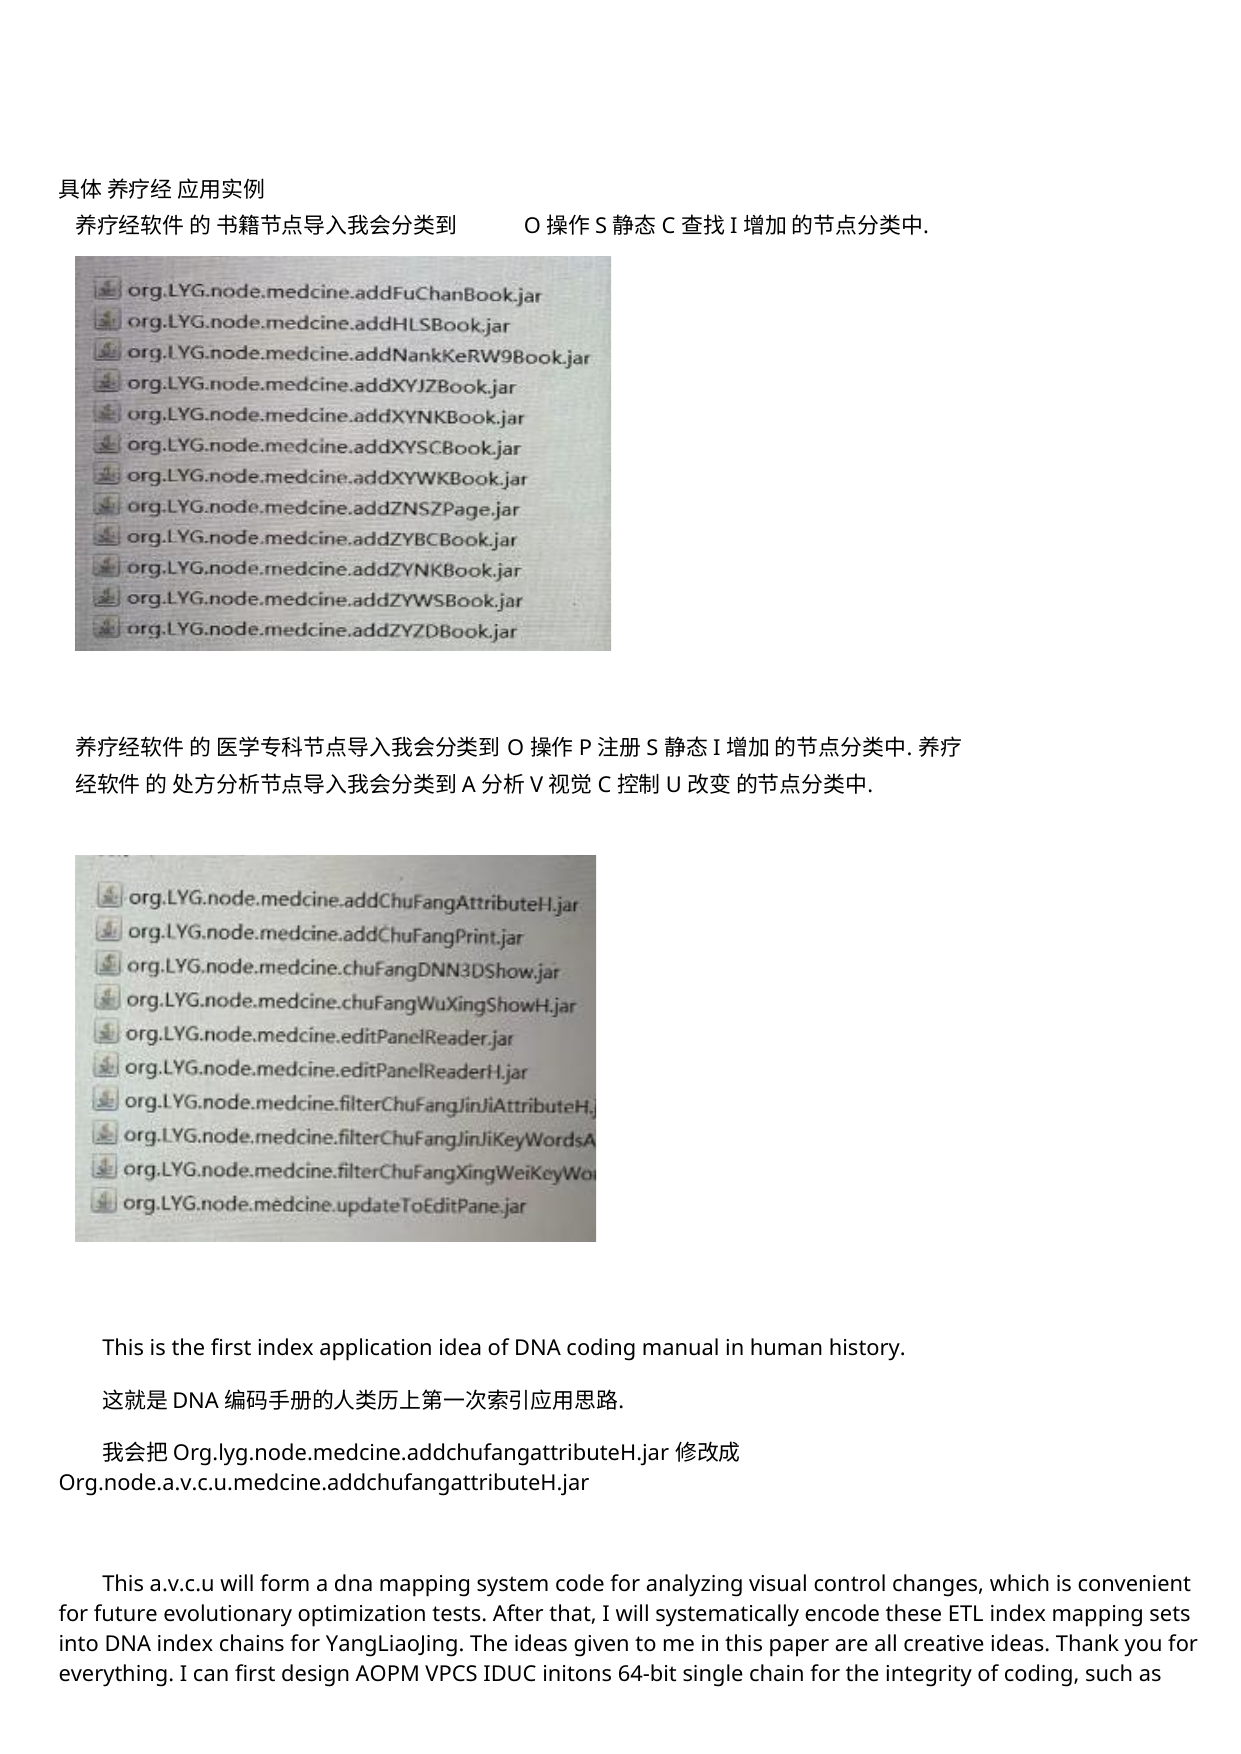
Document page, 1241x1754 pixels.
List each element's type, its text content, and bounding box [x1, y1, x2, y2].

text 这就是DNA 编码手册的人类历上第一次索引应用思路. [58, 1383, 1201, 1414]
text This is the first index application idea of DNA coding manual in human history. [58, 1332, 1201, 1362]
text 养疗经软件 的 书籍节点导入我会分类到 O 操作 S 静态 C 查找 I 增加 的节点分类中. [75, 208, 1201, 240]
text 具体 养疗经 应用实例 [58, 172, 1201, 204]
text This a.v.c.u will form a dna mapping system code for analyzing visual control changes, which is convenient for future evolutionary optimization tests. After that, I will systematically encode these ETL index mapping sets into DNA index chains for YangLiaoJing. The ideas given to me in this paper are all creative ideas. Thank you for everything. I can first design AOPM VPCS IDUC initons 64-bit single chain for the integrity of coding, such as [58, 1568, 1201, 1687]
picture [75, 256, 612, 651]
text 我会把 Org.lyg.node.medcine.addchufangattributeH.jar 修改成 Org.node.a.v.c.u.medcine.addchufangattributeH.jar [58, 1435, 1201, 1497]
picture [75, 855, 597, 1242]
text 养疗经软件 的 医学专科节点导入我会分类到 O 操作 P 注册 S 静态 I 增加 的节点分类中. 养疗经软件 的 处方分析节点导入我会分类到 A 分析 V 视觉 C 控制 U 改变 的节点分类中. [75, 730, 962, 799]
